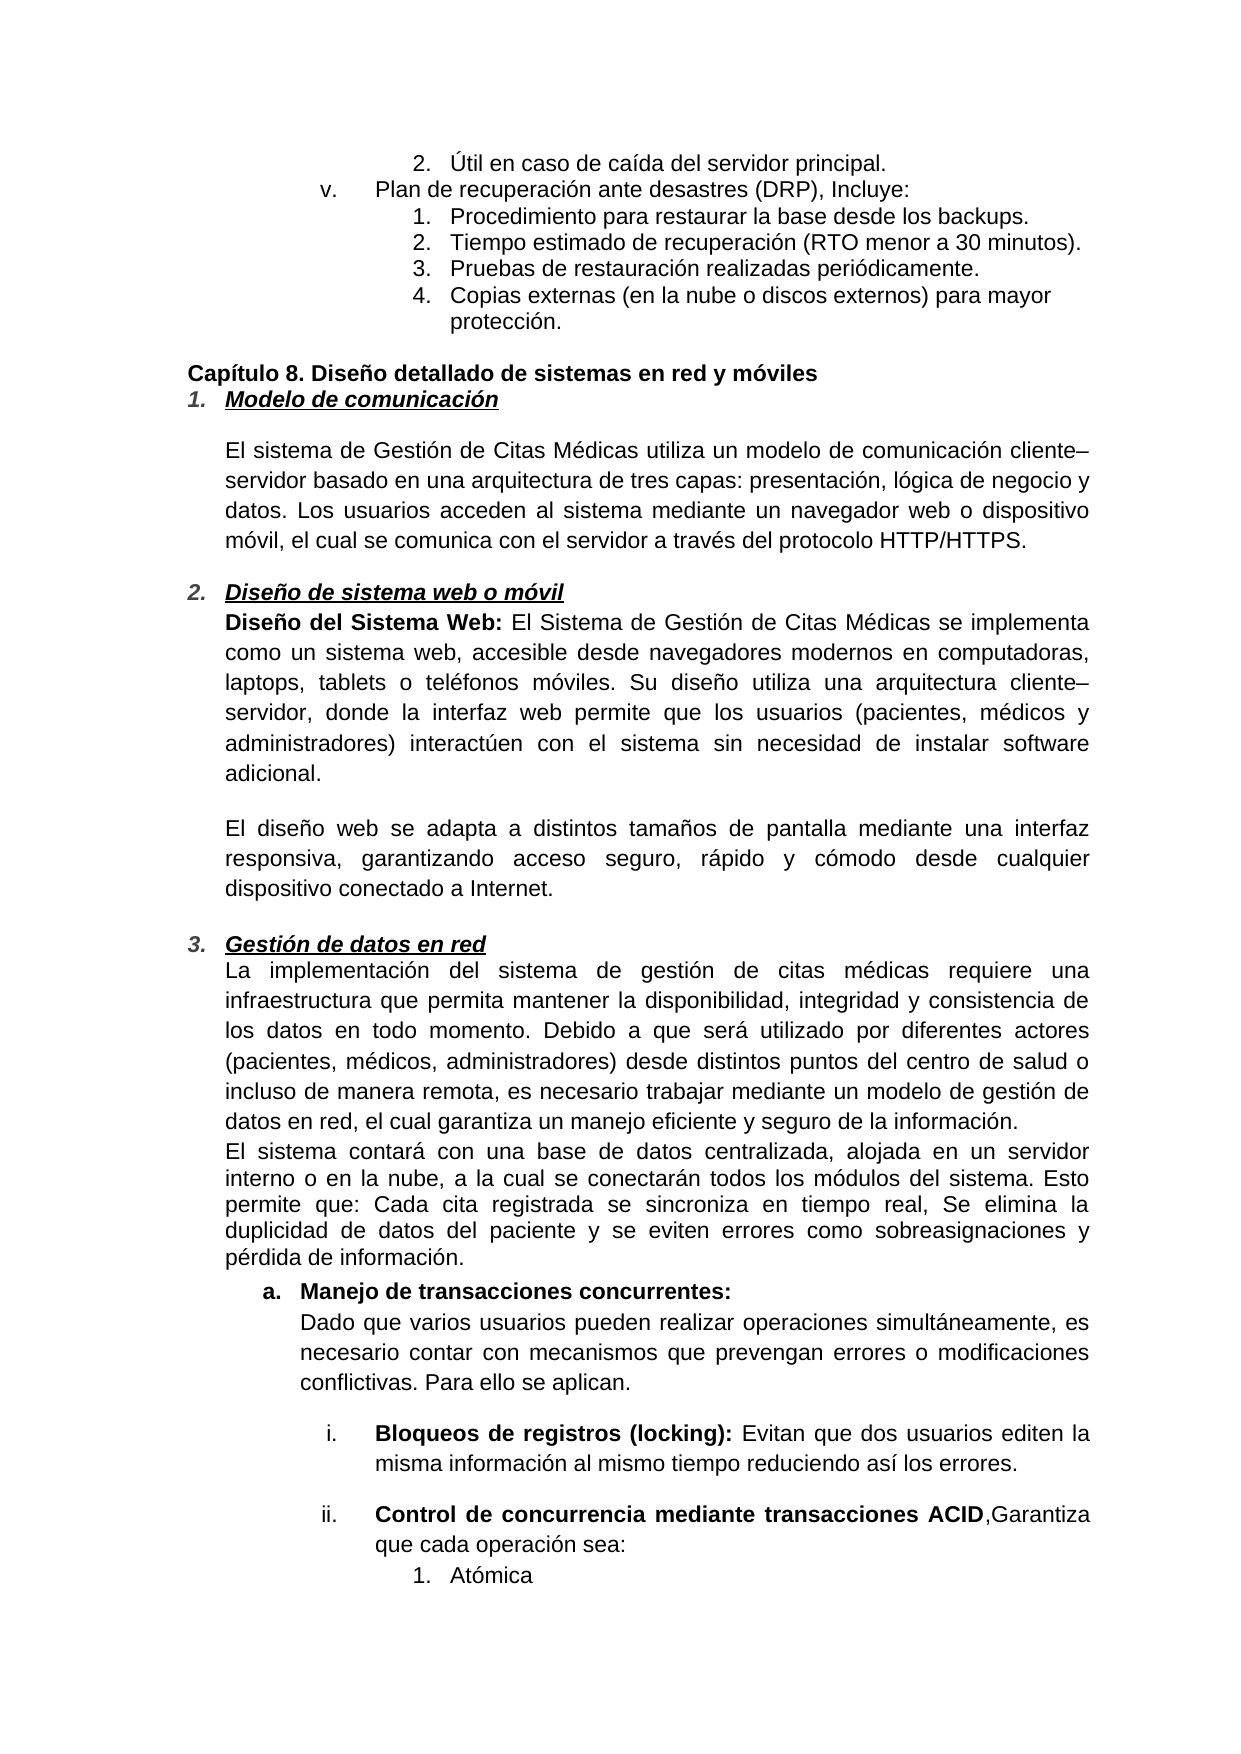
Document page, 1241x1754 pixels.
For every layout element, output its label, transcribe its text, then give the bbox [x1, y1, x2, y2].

text Dado que varios usuarios pueden realizar operaciones simultáneamente, es necesario contar con mecanismos que prevengan errores o modificaciones conflictivas. Para ello se aplican. [300, 1308, 1090, 1395]
subtitle Diseño de sistema web o móvil [187, 578, 1090, 605]
list Tiempo estimado de recuperación (RTO menor a 30 minutos). [412, 229, 1090, 255]
text La implementación del sistema de gestión de citas médicas requiere una infraestructura que permita mantener la disponibilidad, integridad y consistencia de los datos en todo momento. Debido a que será utilizado por diferentes actores (pacientes, médicos, administradores) desde distintos puntos del centro de salud o incluso de manera remota, es necesario trabajar mediante un modelo de gestión de datos en red, el cual garantiza un manejo eficiente y seguro de la información. [225, 957, 1090, 1134]
list Atómica [412, 1562, 1090, 1588]
list Útil en caso de caída del servidor principal. [412, 150, 1090, 176]
text El diseño web se adapta a distintos tamaños de pantalla mediante una interfaz responsiva, garantizando acceso seguro, rápido y cómodo desde cualquier dispositivo conectado a Internet. [225, 815, 1090, 902]
text El sistema de Gestión de Citas Médicas utiliza un modelo de comunicación cliente–servidor basado en una arquitectura de tres capas: presentación, lógica de negocio y datos. Los usuarios acceden al sistema mediante un navegador web o dispositivo móvil, el cual se comunica con el servidor a través del protocolo HTTP/HTTPS. [225, 437, 1090, 554]
list Copias externas (en la nube o discos externos) para mayor protección. [412, 282, 1090, 334]
subtitle Modelo de comunicación [187, 386, 1090, 412]
text Diseño del Sistema Web: El Sistema de Gestión de Citas Médicas se implementa como un sistema web, accesible desde navegadores modernos en computadoras, laptops, tablets o teléfonos móviles. Su diseño utiliza una arquitectura cliente–servidor, donde la interfaz web permite que los usuarios (pacientes, médicos y administradores) interactúen con el sistema sin necesidad de instalar software adicional. [225, 609, 1090, 786]
list Plan de recuperación ante desastres (DRP), Incluye: [337, 176, 1090, 203]
text El sistema contará con una base de datos centralizada, alojada en un servidor interno o en la nube, a la cual se conectarán todos los módulos del sistema. Esto permite que: Cada cita registrada se sincroniza en tiempo real, Se elimina la duplicidad de datos del paciente y se eviten errores como sobreasignaciones y pérdida de información. [225, 1138, 1090, 1270]
list Pruebas de restauración realizadas periódicamente. [412, 255, 1090, 282]
list Bloqueos de registros (locking): Evitan que dos usuarios editen la misma información al mismo tiempo reduciendo así los errores. [337, 1420, 1090, 1477]
list Manejo de transacciones concurrentes: [262, 1278, 1090, 1305]
list Procedimiento para restaurar la base desde los backups. [412, 203, 1090, 229]
subtitle Gestión de datos en red [187, 931, 1090, 957]
subtitle Capítulo 8. Diseño detallado de sistemas en red y móviles [187, 359, 1090, 386]
list Control de concurrencia mediante transacciones ACID,Garantiza que cada operación sea: [337, 1501, 1090, 1558]
